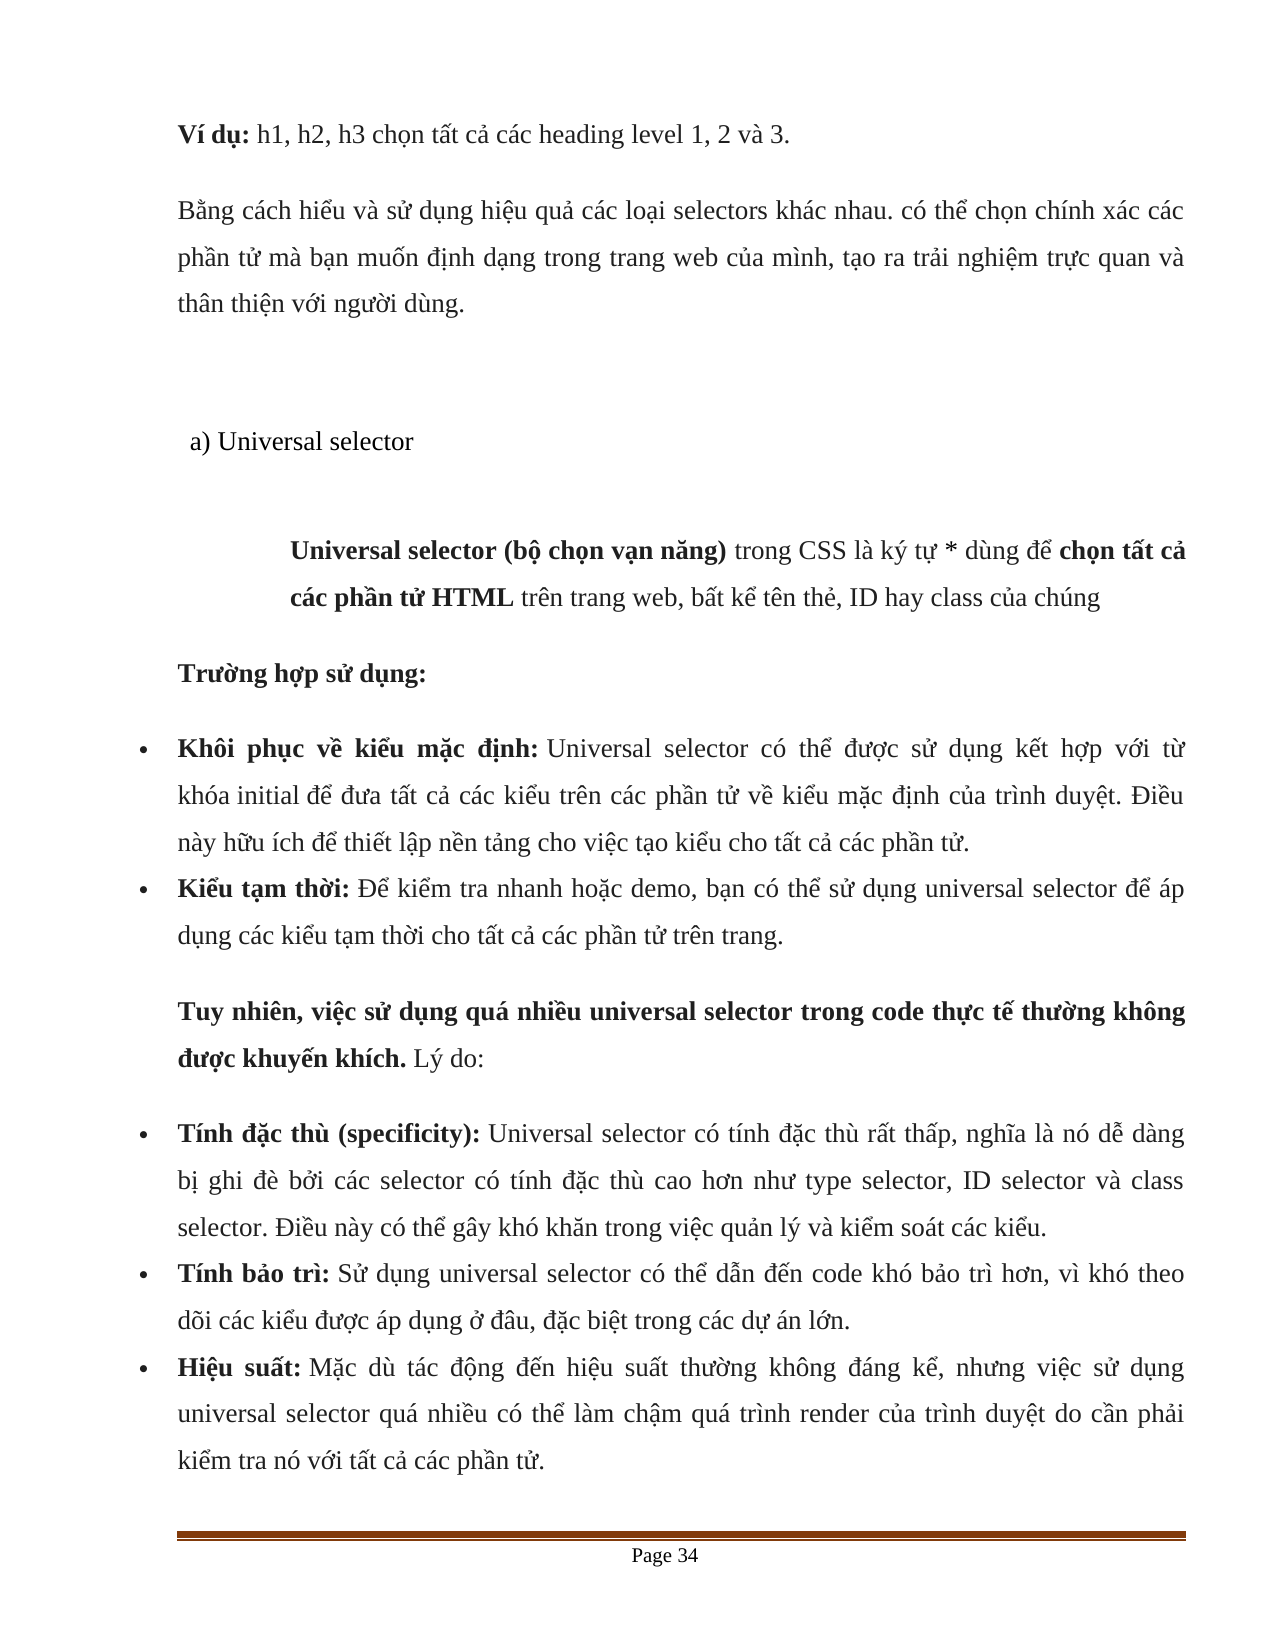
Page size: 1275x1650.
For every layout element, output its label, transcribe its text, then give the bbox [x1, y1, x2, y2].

list Kiểu tạm thời: Để kiểm tra nhanh hoặc demo, bạn có thể sử dụng universal selector để áp dụng các kiểu tạm thời cho tất cả các phần tử trên trang. [140, 872, 1186, 950]
list Hiệu suất: Mặc dù tác động đến hiệu suất thường không đáng kể, nhưng việc sử dụng universal selector quá nhiều có thể làm chậm quá trình render của trình duyệt do cần phải kiểm tra nó với tất cả các phần tử. [140, 1351, 1186, 1475]
list Universal selector [189, 425, 1186, 456]
list Tính bảo trì: Sử dụng universal selector có thể dẫn đến code khó bảo trì hơn, vì khó theo dõi các kiểu được áp dụng ở đâu, đặc biệt trong các dự án lớn. [140, 1257, 1186, 1335]
list Universal selector (bộ chọn vạn năng) trong CSS là ký tự * dùng để chọn tất cả các phần tử HTML trên trang web, bất kể tên thẻ, ID hay class của chúng [290, 487, 1186, 612]
text Tuy nhiên, việc sử dụng quá nhiều universal selector trong code thực tế thường không được khuyến khích. Lý do: [177, 995, 1186, 1073]
text Trường hợp sử dụng: [177, 657, 1186, 688]
list Khôi phục về kiểu mặc định: Universal selector có thể được sử dụng kết hợp với từ khóa initial để đưa tất cả các kiểu trên các phần tử về kiểu mặc định của trình duyệt. Điều này hữu ích để thiết lập nền tảng cho việc tạo kiểu cho tất cả các phần tử. [140, 732, 1186, 857]
text Bằng cách hiểu và sử dụng hiệu quả các loại selectors khác nhau. có thể chọn chính xác các phần tử mà bạn muốn định dạng trong trang web của mình, tạo ra trải nghiệm trực quan và thân thiện với người dùng. [177, 194, 1186, 318]
list Tính đặc thù (specificity): Universal selector có tính đặc thù rất thấp, nghĩa là nó dễ dàng bị ghi đè bởi các selector có tính đặc thù cao hơn như type selector, ID selector và class selector. Điều này có thể gây khó khăn trong việc quản lý và kiểm soát các kiểu. [140, 1117, 1186, 1242]
text Ví dụ: h1, h2, h3 chọn tất cả các heading level 1, 2 và 3. [177, 118, 1186, 149]
